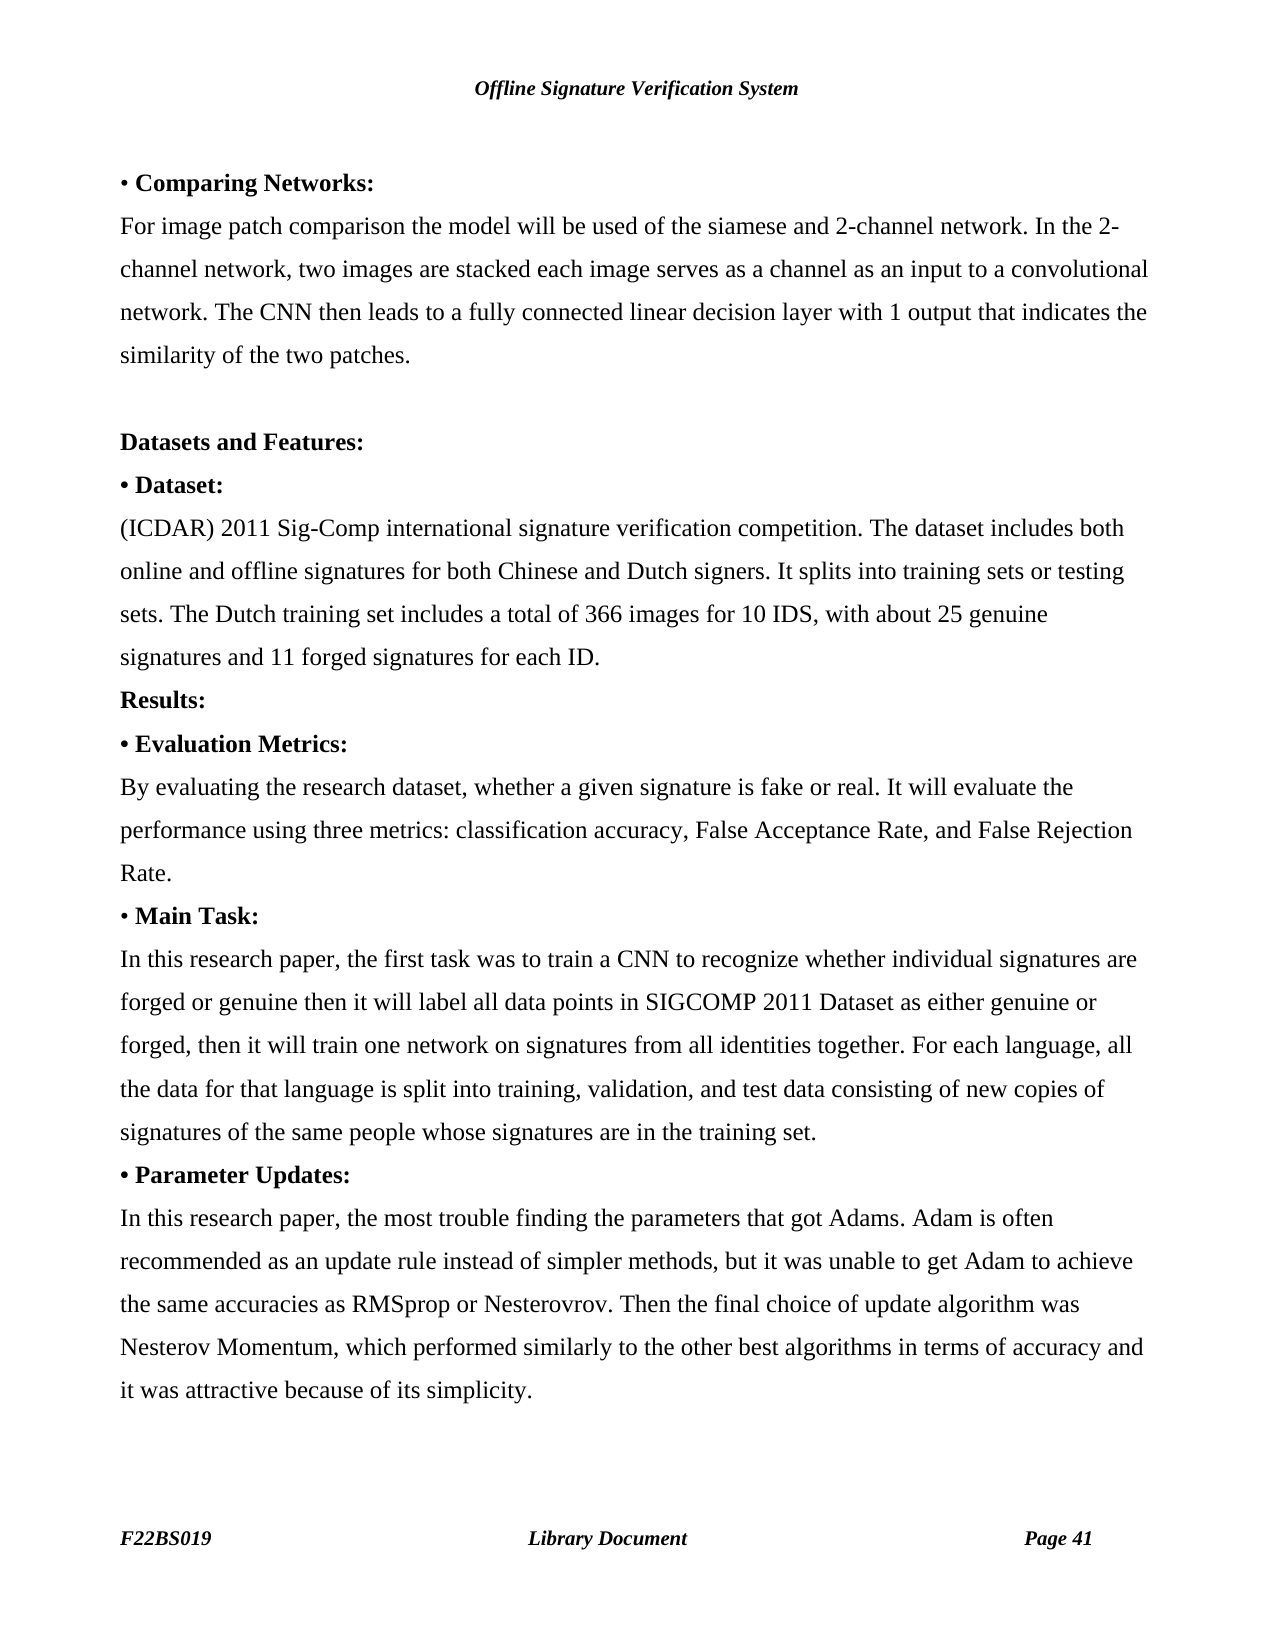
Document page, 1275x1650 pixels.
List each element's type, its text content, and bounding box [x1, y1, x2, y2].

text • Comparing Networks: [120, 168, 1155, 197]
text • Main Task: [120, 901, 1155, 930]
text For image patch comparison the model will be used of the siamese and 2-channel network. In the 2-channel network, two images are stacked each image serves as a channel as an input to a convolutional network. The CNN then leads to a fully connected linear decision layer with 1 output that indicates the similarity of the two patches. [120, 211, 1155, 369]
text (ICDAR) 2011 Sig-Comp international signature verification competition. The dataset includes both online and offline signatures for both Chinese and Dutch signers. It splits into training sets or testing sets. The Dutch training set includes a total of 366 images for 10 IDS, with about 25 genuine signatures and 11 forged signatures for each ID. [120, 513, 1155, 671]
text In this research paper, the most trouble finding the parameters that got Adams. Adam is often recommended as an update rule instead of simpler methods, but it was unable to get Adam to achieve the same accuracies as RMSprop or Nesterovrov. Then the final choice of update algorithm was Nesterov Momentum, which performed similarly to the other best algorithms in terms of accuracy and it was attractive because of its simplicity. [120, 1203, 1155, 1404]
text Results: [120, 686, 1155, 714]
text Datasets and Features: [120, 427, 1155, 456]
text • Dataset: [120, 470, 1155, 499]
text • Parameter Updates: [120, 1160, 1155, 1189]
text In this research paper, the first task was to train a CNN to recognize whether individual signatures are forged or genuine then it will label all data points in SIGCOMP 2011 Dataset as either genuine or forged, then it will train one network on signatures from all identities together. For each language, all the data for that language is split into training, validation, and test data consisting of new copies of signatures of the same people whose signatures are in the training set. [120, 944, 1155, 1146]
text By evaluating the research dataset, whether a given signature is fake or real. It will evaluate the performance using three metrics: classification accuracy, False Acceptance Rate, and False Rejection Rate. [120, 772, 1155, 887]
text • Evaluation Metrics: [120, 729, 1155, 757]
